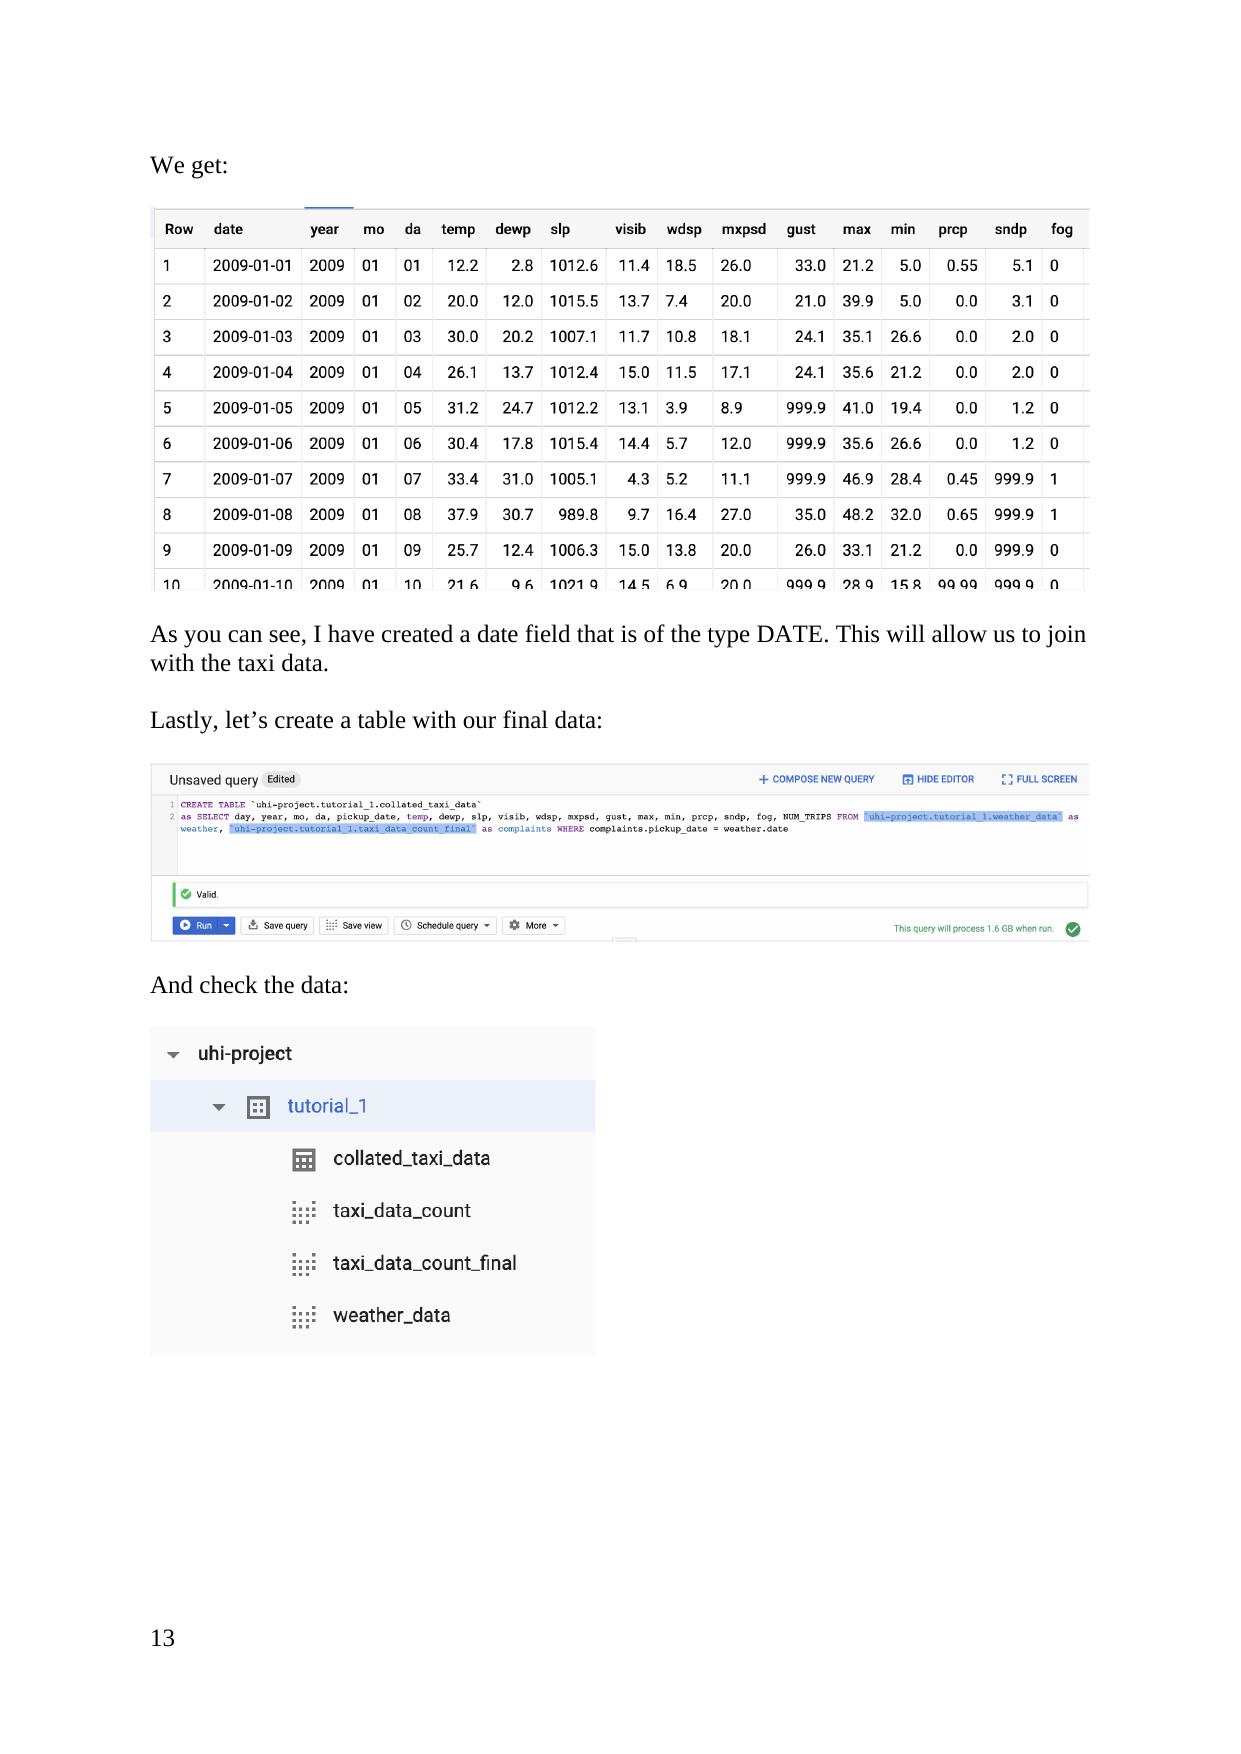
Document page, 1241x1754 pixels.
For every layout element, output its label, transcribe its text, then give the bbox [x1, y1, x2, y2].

text As you can see, I have created a date field that is of the type DATE. This will allow us to join with the taxi data. [150, 619, 1090, 677]
text We get: [150, 150, 1090, 179]
picture [150, 1027, 596, 1356]
text Lastly, let’s create a table with our final data: [150, 705, 1090, 734]
picture [150, 762, 1090, 942]
picture [150, 207, 1090, 591]
text And check the data: [150, 970, 1090, 999]
